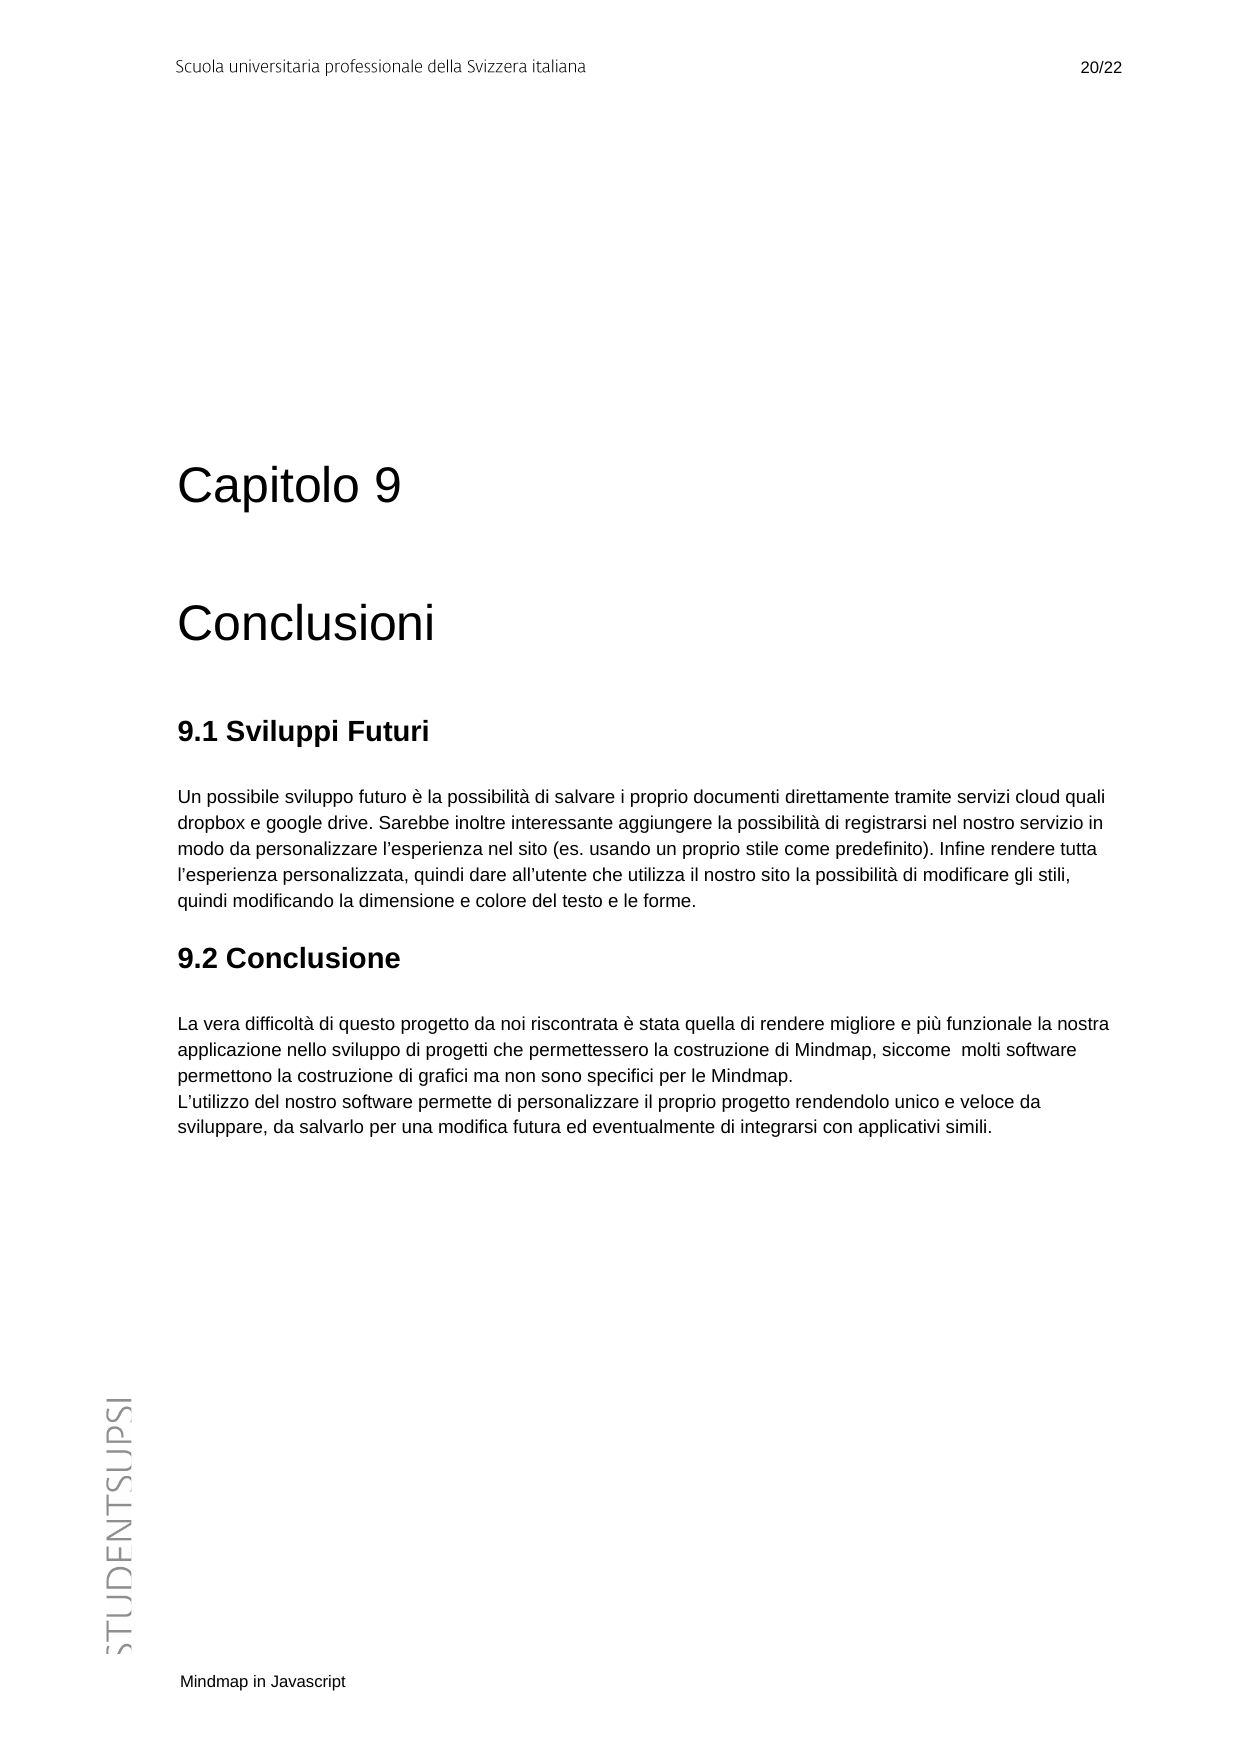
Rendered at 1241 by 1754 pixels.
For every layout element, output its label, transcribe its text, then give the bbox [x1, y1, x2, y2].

picture [106, 1399, 132, 1654]
text Capitolo 9 [177, 456, 1122, 513]
text Un possibile sviluppo futuro è la possibilità di salvare i proprio documenti direttamente tramite servizi cloud quali dropbox e google drive. Sarebbe inoltre interessante aggiungere la possibilità di registrarsi nel nostro servizio in modo da personalizzare l’esperienza nel sito (es. usando un proprio stile come predefinito). Infine rendere tutta l’esperienza personalizzata, quindi dare all’utente che utilizza il nostro sito la possibilità di modificare gli stili, quindi modificando la dimensione e colore del testo e le forme. [177, 786, 1122, 911]
text 9.1 Sviluppi Futuri [177, 714, 1122, 748]
text La vera difficoltà di questo progetto da noi riscontrata è stata quella di rendere migliore e più funzionale la nostra applicazione nello sviluppo di progetti che permettessero la costruzione di Mindmap, siccome molti software permettono la costruzione di grafici ma non sono specifici per le Mindmap. [177, 1013, 1122, 1086]
picture [168, 53, 602, 80]
text 9.2 Conclusione [177, 941, 1122, 975]
text L’utilizzo del nostro software permette di personalizzare il proprio progetto rendendolo unico e veloce da sviluppare, da salvarlo per una modifica futura ed eventualmente di integrarsi con applicativi simili. [177, 1091, 1122, 1138]
text Conclusioni [177, 594, 1122, 651]
